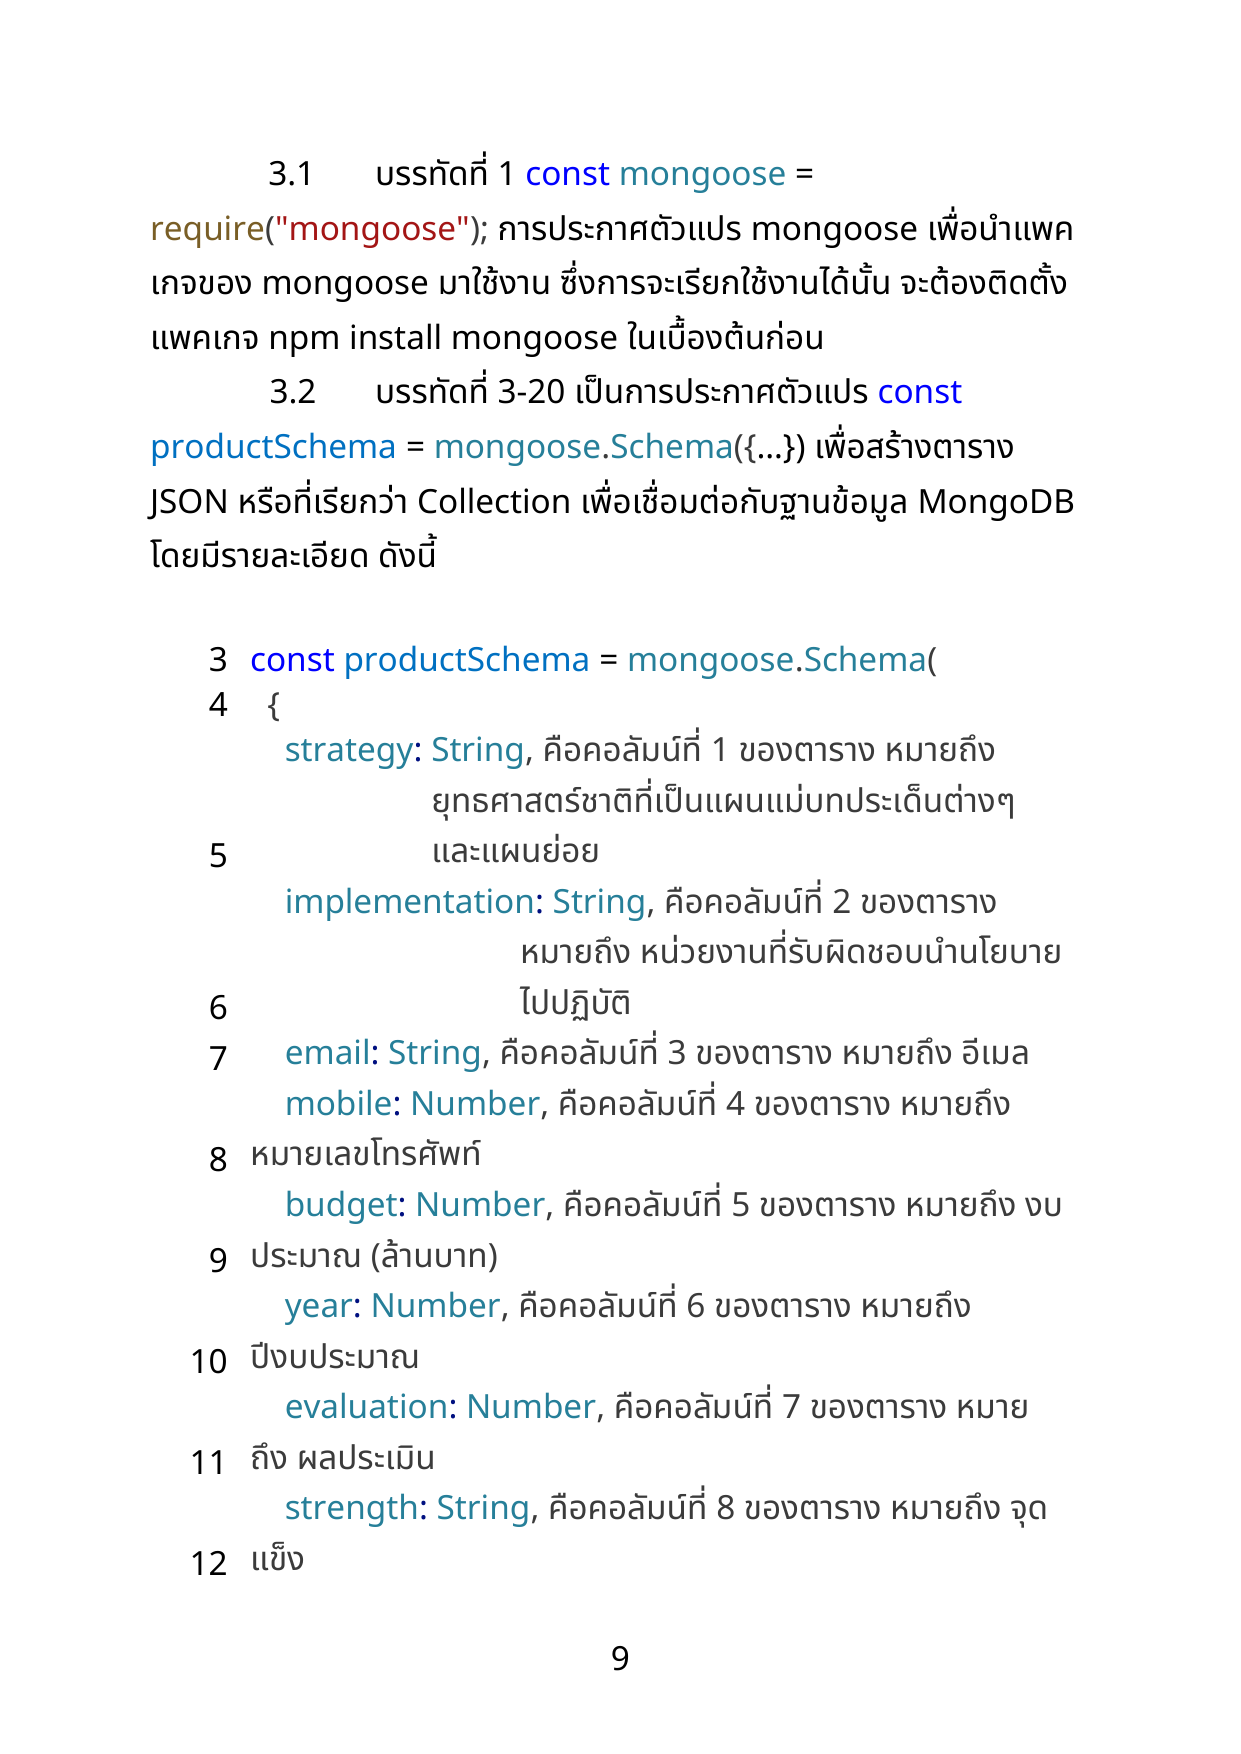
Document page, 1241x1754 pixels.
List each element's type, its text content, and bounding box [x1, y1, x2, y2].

table_cell 9 [150, 1181, 239, 1282]
list บรรทัดที่ 3-20 เป็นการประกาศตัวแปร const productSchema = mongoose.Schema({…}) เพื่อสร้างตาราง JSON หรือที่เรียกว่า Collection เพื่อเชื่อมต่อกับฐานข้อมูล MongoDB โดยมีรายละเอียด ดังนี้ [150, 368, 1090, 582]
table_cell budget: Number, คือคอลัมน์ที่ 5 ของตาราง หมายถึง งบประมาณ (ล้านบาท) [239, 1181, 1077, 1282]
table_cell 6 [150, 878, 239, 1029]
table_cell 4 [150, 681, 239, 726]
table_cell 7 [150, 1029, 239, 1080]
table_cell 10 [150, 1282, 239, 1383]
table_cell 11 [150, 1383, 239, 1484]
table_cell strength: String, คือคอลัมน์ที่ 8 ของตาราง หมายถึง จุดแข็ง [239, 1484, 1077, 1585]
table_cell strategy: String, คือคอลัมน์ที่ 1 ของตาราง หมายถึง ยุทธศาสตร์ชาติที่เป็นแผนแม่บทประเด็นต่างๆ และแผนย่อย [239, 726, 1077, 878]
list บรรทัดที่ 1 const mongoose = require("mongoose"); การประกาศตัวแปร mongoose เพื่อนำแพคเกจของ mongoose มาใช้งาน ซึ่งการจะเรียกใช้งานได้นั้น จะต้องติดตั้งแพคเกจ npm install mongoose ในเบื้องต้นก่อน [150, 150, 1090, 364]
table_cell 8 [150, 1080, 239, 1181]
table_header const productSchema = mongoose.Schema( [239, 635, 1077, 681]
table_cell { [239, 681, 1077, 726]
table_cell mobile: Number, คือคอลัมน์ที่ 4 ของตาราง หมายถึง หมายเลขโทรศัพท์ [239, 1080, 1077, 1181]
table_header 3 [150, 635, 239, 681]
table_cell year: Number, คือคอลัมน์ที่ 6 ของตาราง หมายถึง ปีงบประมาณ [239, 1282, 1077, 1383]
table_cell email: String, คือคอลัมน์ที่ 3 ของตาราง หมายถึง อีเมล [239, 1029, 1077, 1080]
table_cell 5 [150, 726, 239, 878]
table_cell implementation: String, คือคอลัมน์ที่ 2 ของตาราง หมายถึง หน่วยงานที่รับผิดชอบนำนโยบายไปปฏิบัติ [239, 878, 1077, 1029]
table_cell evaluation: Number, คือคอลัมน์ที่ 7 ของตาราง หมายถึง ผลประเมิน [239, 1383, 1077, 1484]
table_cell 12 [150, 1484, 239, 1585]
